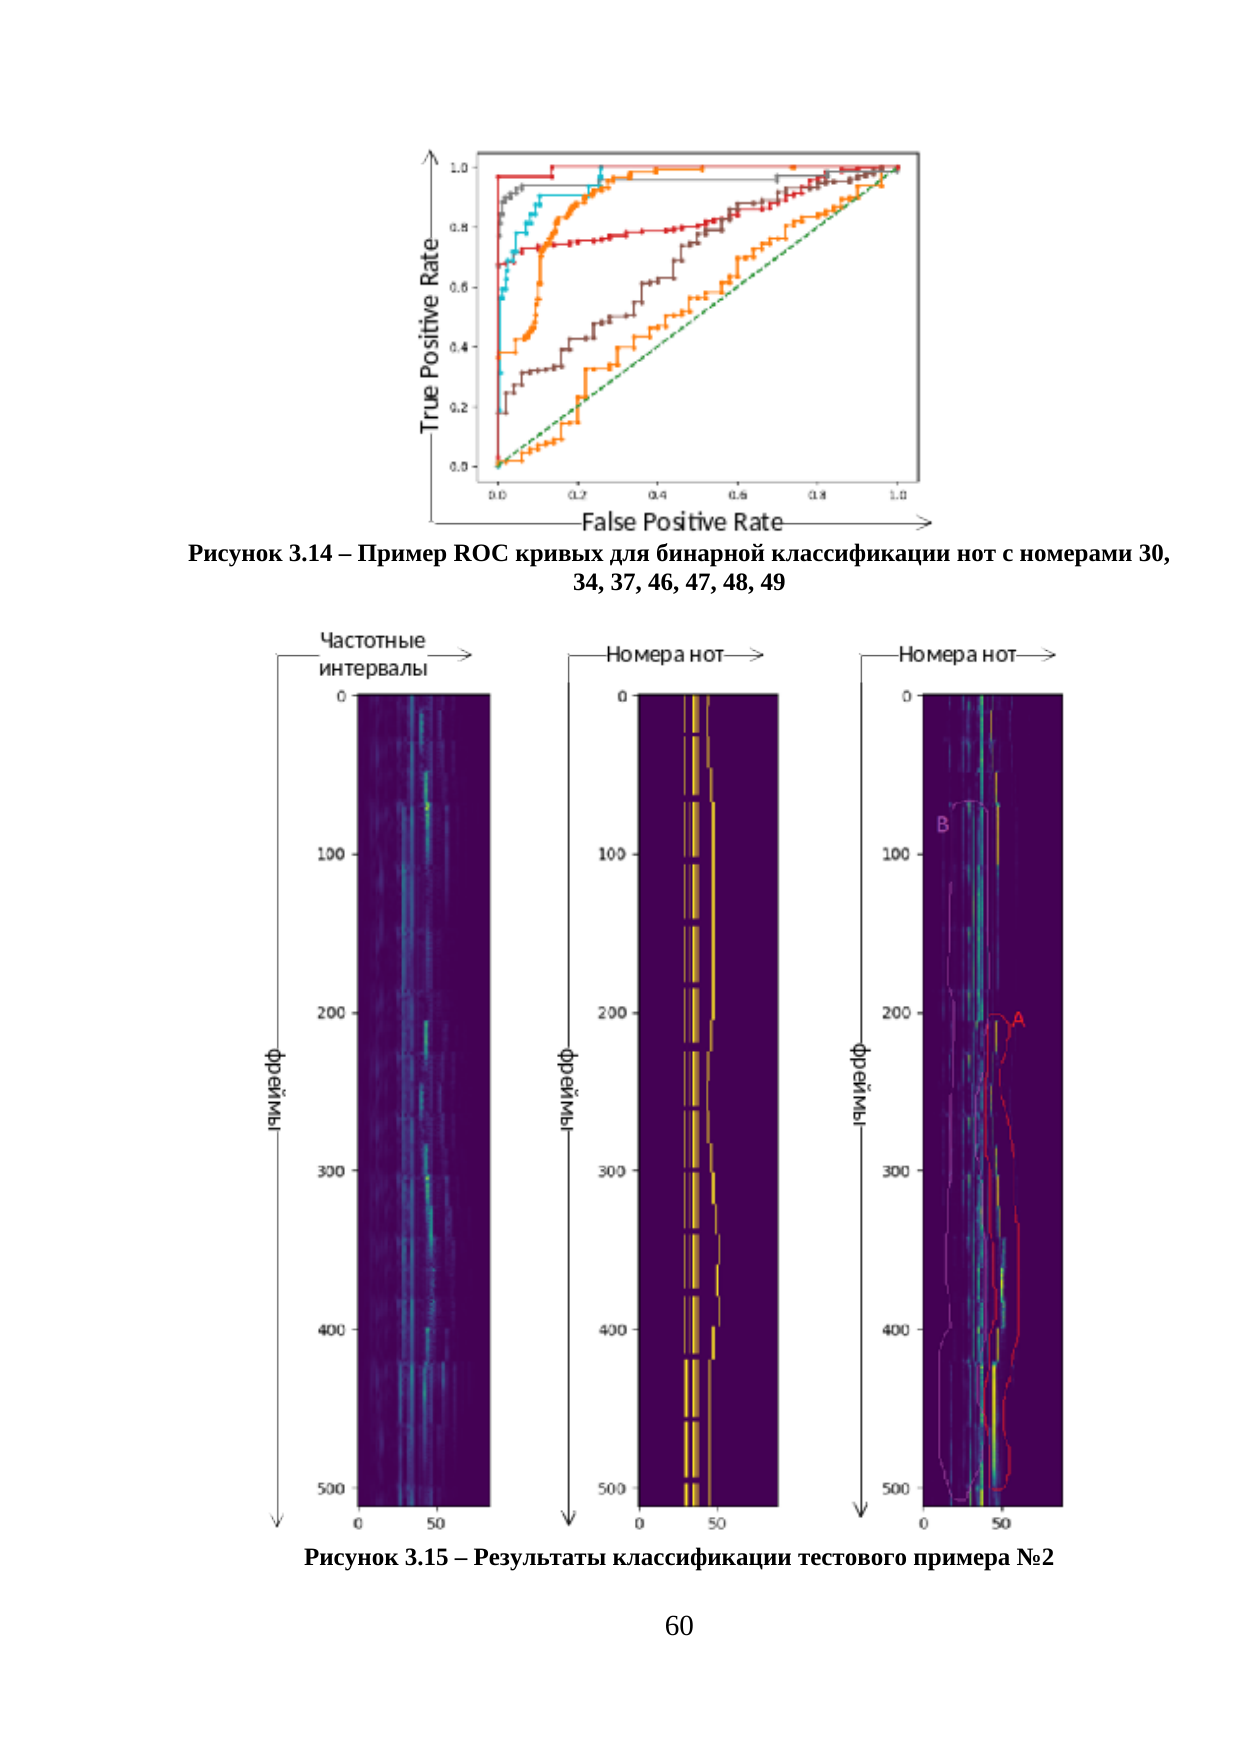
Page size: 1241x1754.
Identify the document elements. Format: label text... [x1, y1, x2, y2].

text Рисунок 3.14 – Пример ROC кривых для бинарной классификации нот с номерами 30, 34, 37, 46, 47, 48, 49 [177, 538, 1181, 596]
text Рисунок 3.15 – Результаты классификации тестового примера №2 [177, 1542, 1181, 1571]
